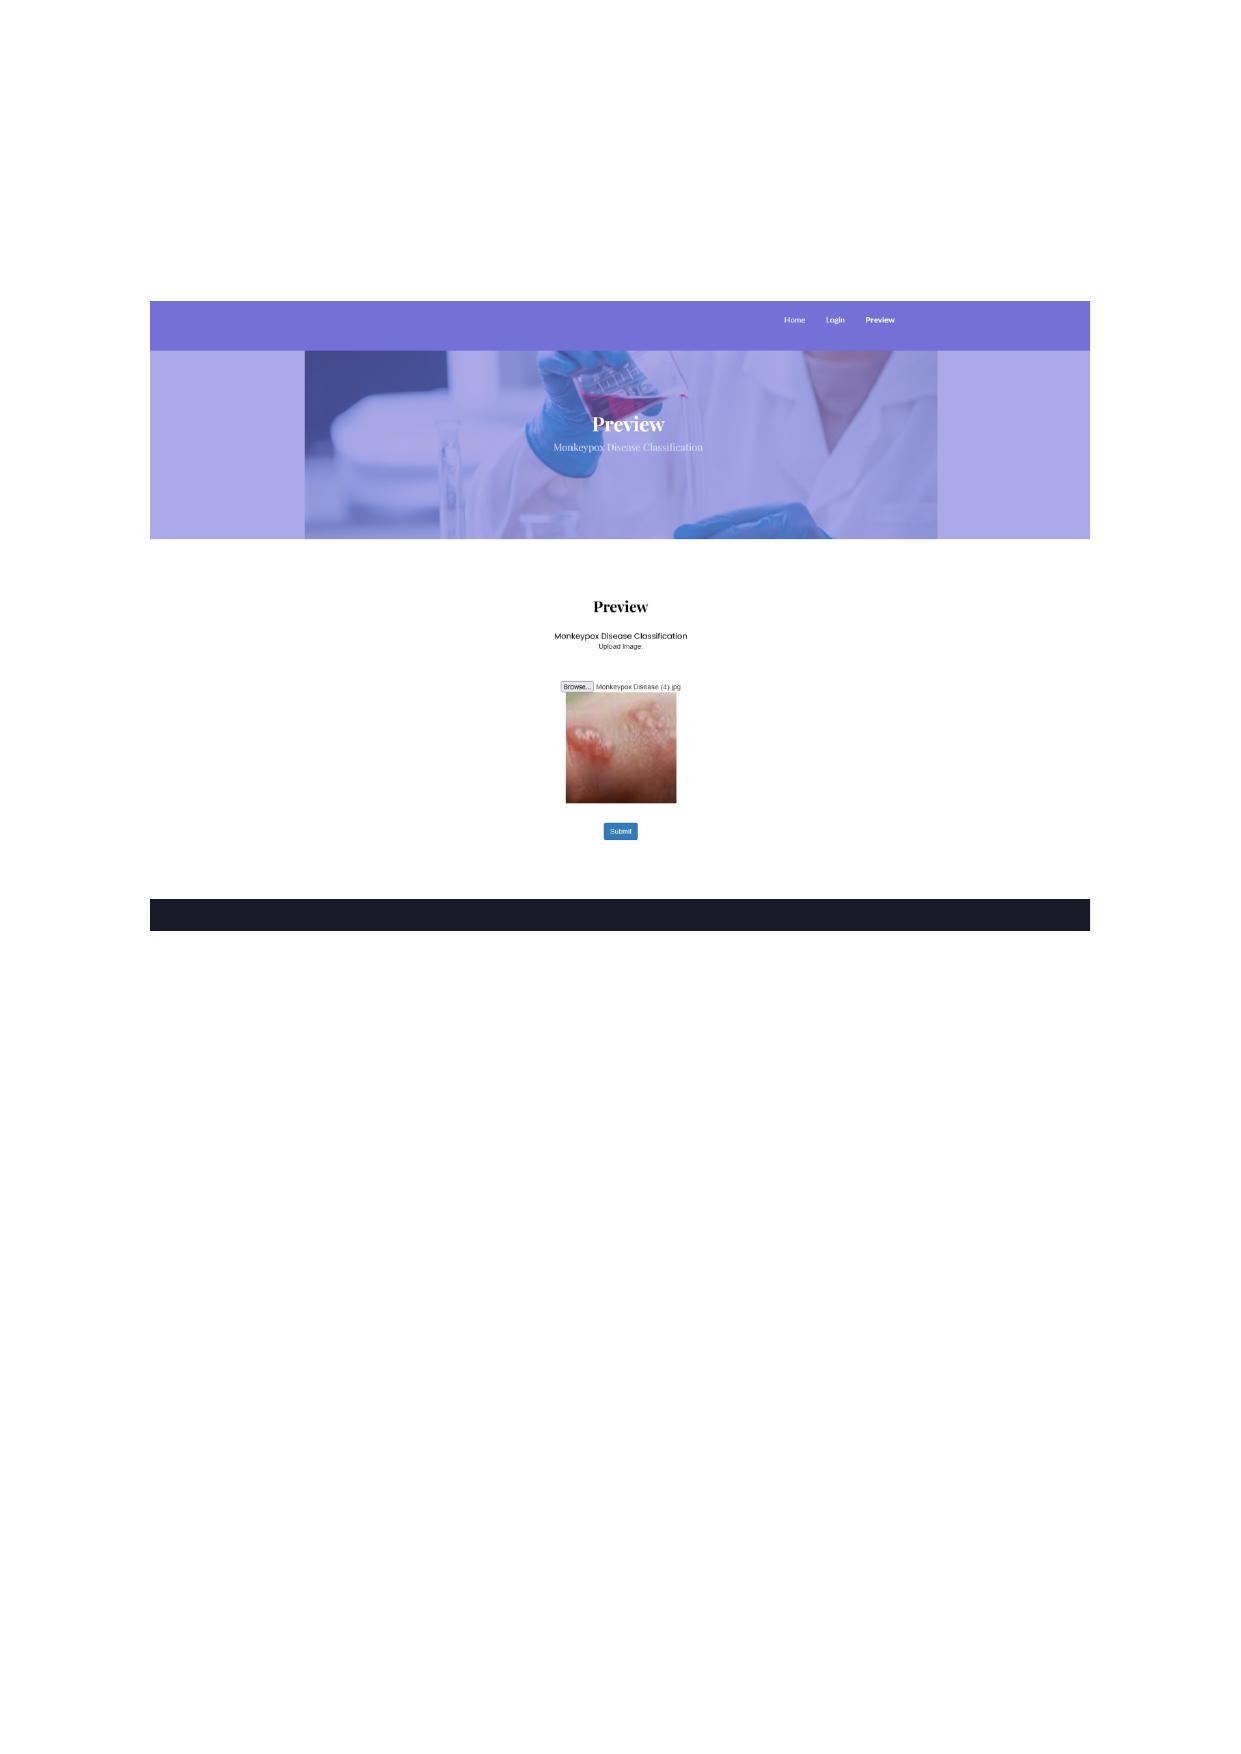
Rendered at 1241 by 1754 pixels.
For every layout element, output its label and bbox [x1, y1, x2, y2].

picture [150, 301, 1091, 931]
